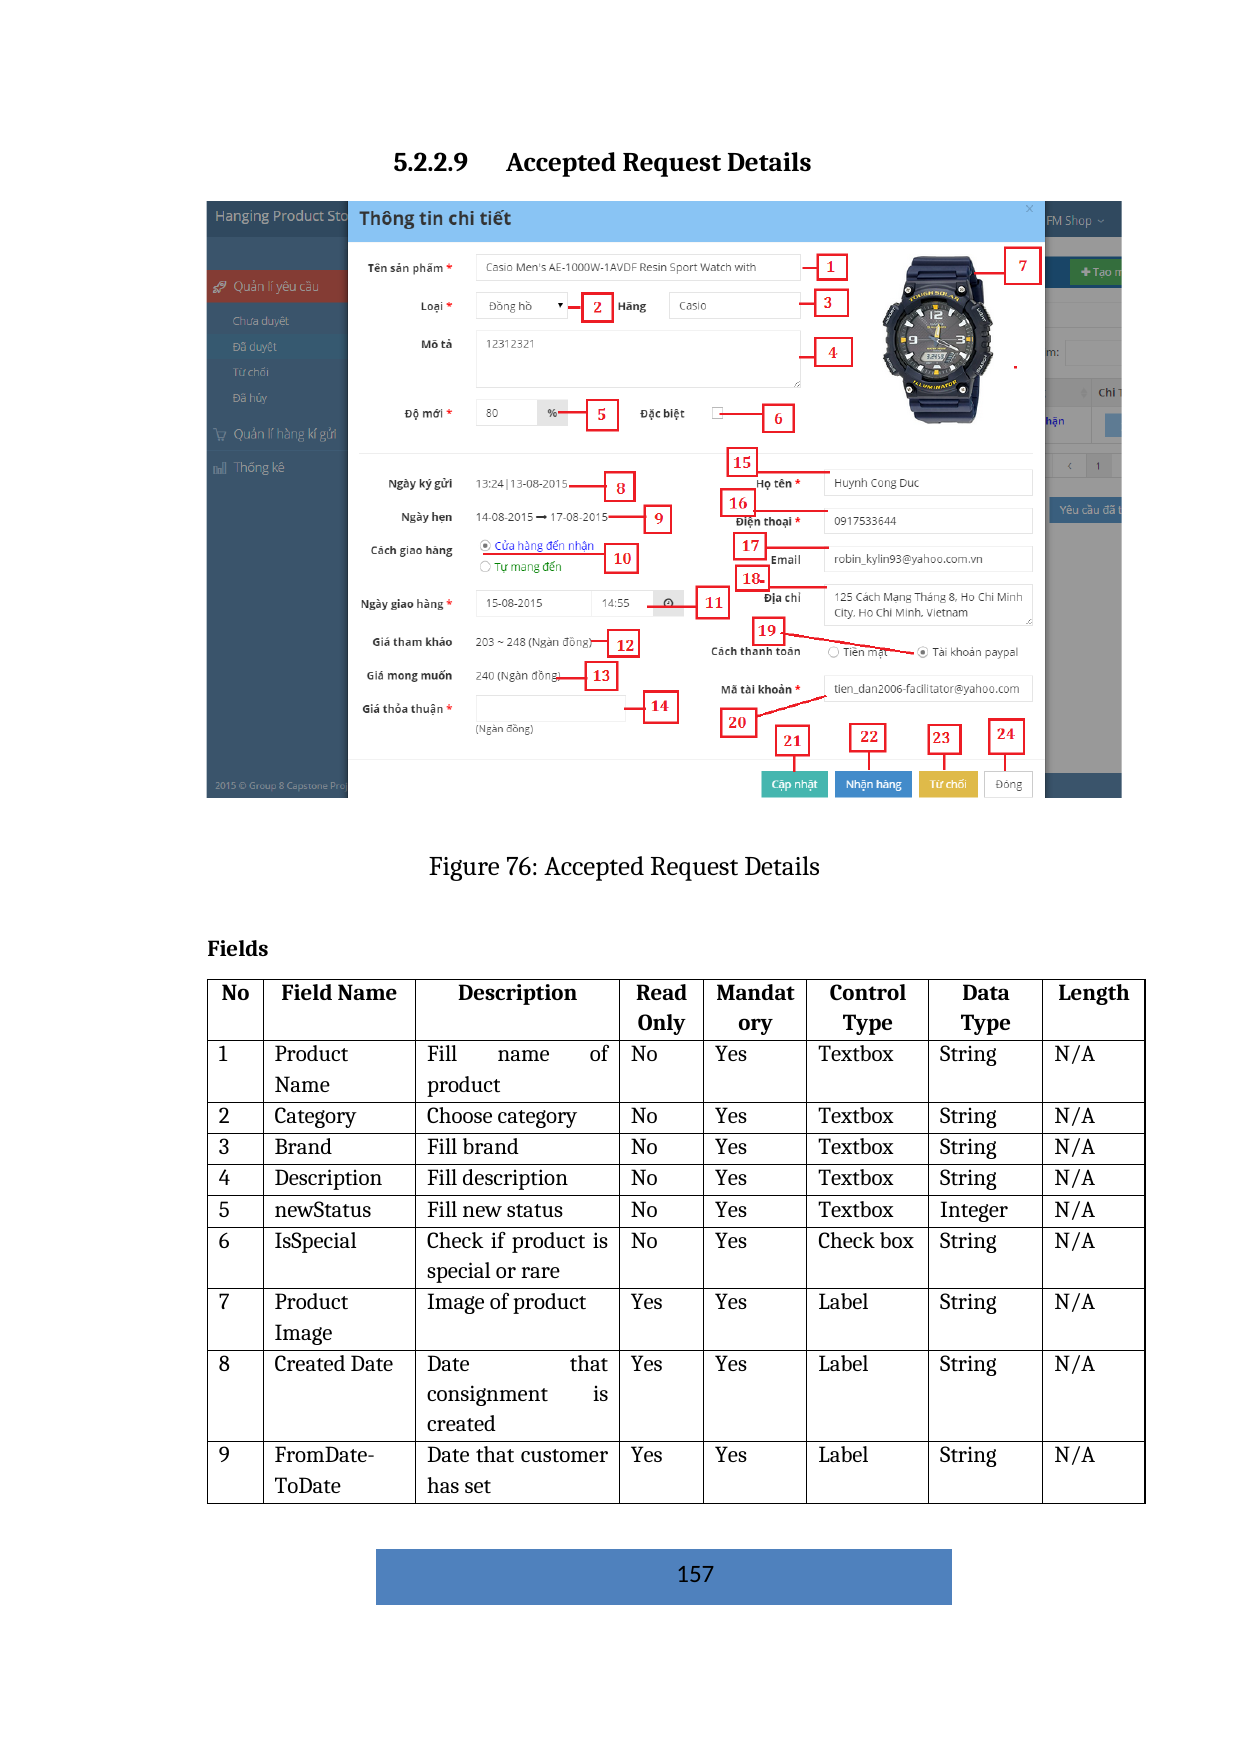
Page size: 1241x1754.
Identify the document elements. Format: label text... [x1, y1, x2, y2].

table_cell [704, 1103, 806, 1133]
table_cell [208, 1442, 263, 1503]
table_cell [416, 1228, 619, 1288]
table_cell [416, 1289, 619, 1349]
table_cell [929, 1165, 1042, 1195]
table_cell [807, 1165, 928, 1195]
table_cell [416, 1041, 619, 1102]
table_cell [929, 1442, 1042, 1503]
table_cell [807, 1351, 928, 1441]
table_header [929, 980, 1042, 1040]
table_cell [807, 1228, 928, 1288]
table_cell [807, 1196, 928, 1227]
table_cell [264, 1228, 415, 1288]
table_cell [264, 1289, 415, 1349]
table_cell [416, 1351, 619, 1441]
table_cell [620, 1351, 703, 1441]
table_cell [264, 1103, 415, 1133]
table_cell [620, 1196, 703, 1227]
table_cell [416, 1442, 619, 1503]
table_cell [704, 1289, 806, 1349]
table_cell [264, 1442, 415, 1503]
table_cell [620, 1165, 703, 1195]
list Accepted Request Details [393, 147, 1122, 178]
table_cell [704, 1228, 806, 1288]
text Fields [207, 936, 1122, 962]
picture [206, 201, 1122, 798]
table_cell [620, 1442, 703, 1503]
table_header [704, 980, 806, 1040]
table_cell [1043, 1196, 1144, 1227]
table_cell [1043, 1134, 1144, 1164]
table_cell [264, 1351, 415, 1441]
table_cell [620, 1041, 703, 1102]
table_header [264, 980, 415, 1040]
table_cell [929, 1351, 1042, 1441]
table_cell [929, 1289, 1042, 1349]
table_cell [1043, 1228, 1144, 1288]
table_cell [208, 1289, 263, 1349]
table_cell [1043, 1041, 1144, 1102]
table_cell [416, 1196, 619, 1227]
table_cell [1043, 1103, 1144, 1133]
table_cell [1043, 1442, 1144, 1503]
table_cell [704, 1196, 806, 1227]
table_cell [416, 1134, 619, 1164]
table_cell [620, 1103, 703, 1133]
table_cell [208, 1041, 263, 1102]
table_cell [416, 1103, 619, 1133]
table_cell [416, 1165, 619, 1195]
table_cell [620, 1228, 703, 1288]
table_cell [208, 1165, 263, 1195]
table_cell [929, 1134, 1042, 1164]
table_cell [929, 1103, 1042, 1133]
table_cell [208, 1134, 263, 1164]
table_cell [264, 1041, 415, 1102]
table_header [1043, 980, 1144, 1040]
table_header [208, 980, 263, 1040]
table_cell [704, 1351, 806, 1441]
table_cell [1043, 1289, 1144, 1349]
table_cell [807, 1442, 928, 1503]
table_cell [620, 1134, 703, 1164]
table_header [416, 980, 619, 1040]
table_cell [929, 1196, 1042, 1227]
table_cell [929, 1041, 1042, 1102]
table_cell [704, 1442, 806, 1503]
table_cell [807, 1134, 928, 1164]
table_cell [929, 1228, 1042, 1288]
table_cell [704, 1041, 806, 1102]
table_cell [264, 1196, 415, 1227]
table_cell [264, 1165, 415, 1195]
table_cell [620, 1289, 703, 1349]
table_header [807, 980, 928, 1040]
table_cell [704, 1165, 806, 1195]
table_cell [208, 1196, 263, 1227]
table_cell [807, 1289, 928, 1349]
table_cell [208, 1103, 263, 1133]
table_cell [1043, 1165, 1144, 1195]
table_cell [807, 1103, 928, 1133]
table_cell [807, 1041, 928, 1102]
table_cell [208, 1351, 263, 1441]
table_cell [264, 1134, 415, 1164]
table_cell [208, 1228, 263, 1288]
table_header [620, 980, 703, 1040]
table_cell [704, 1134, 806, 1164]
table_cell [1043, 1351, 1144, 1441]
